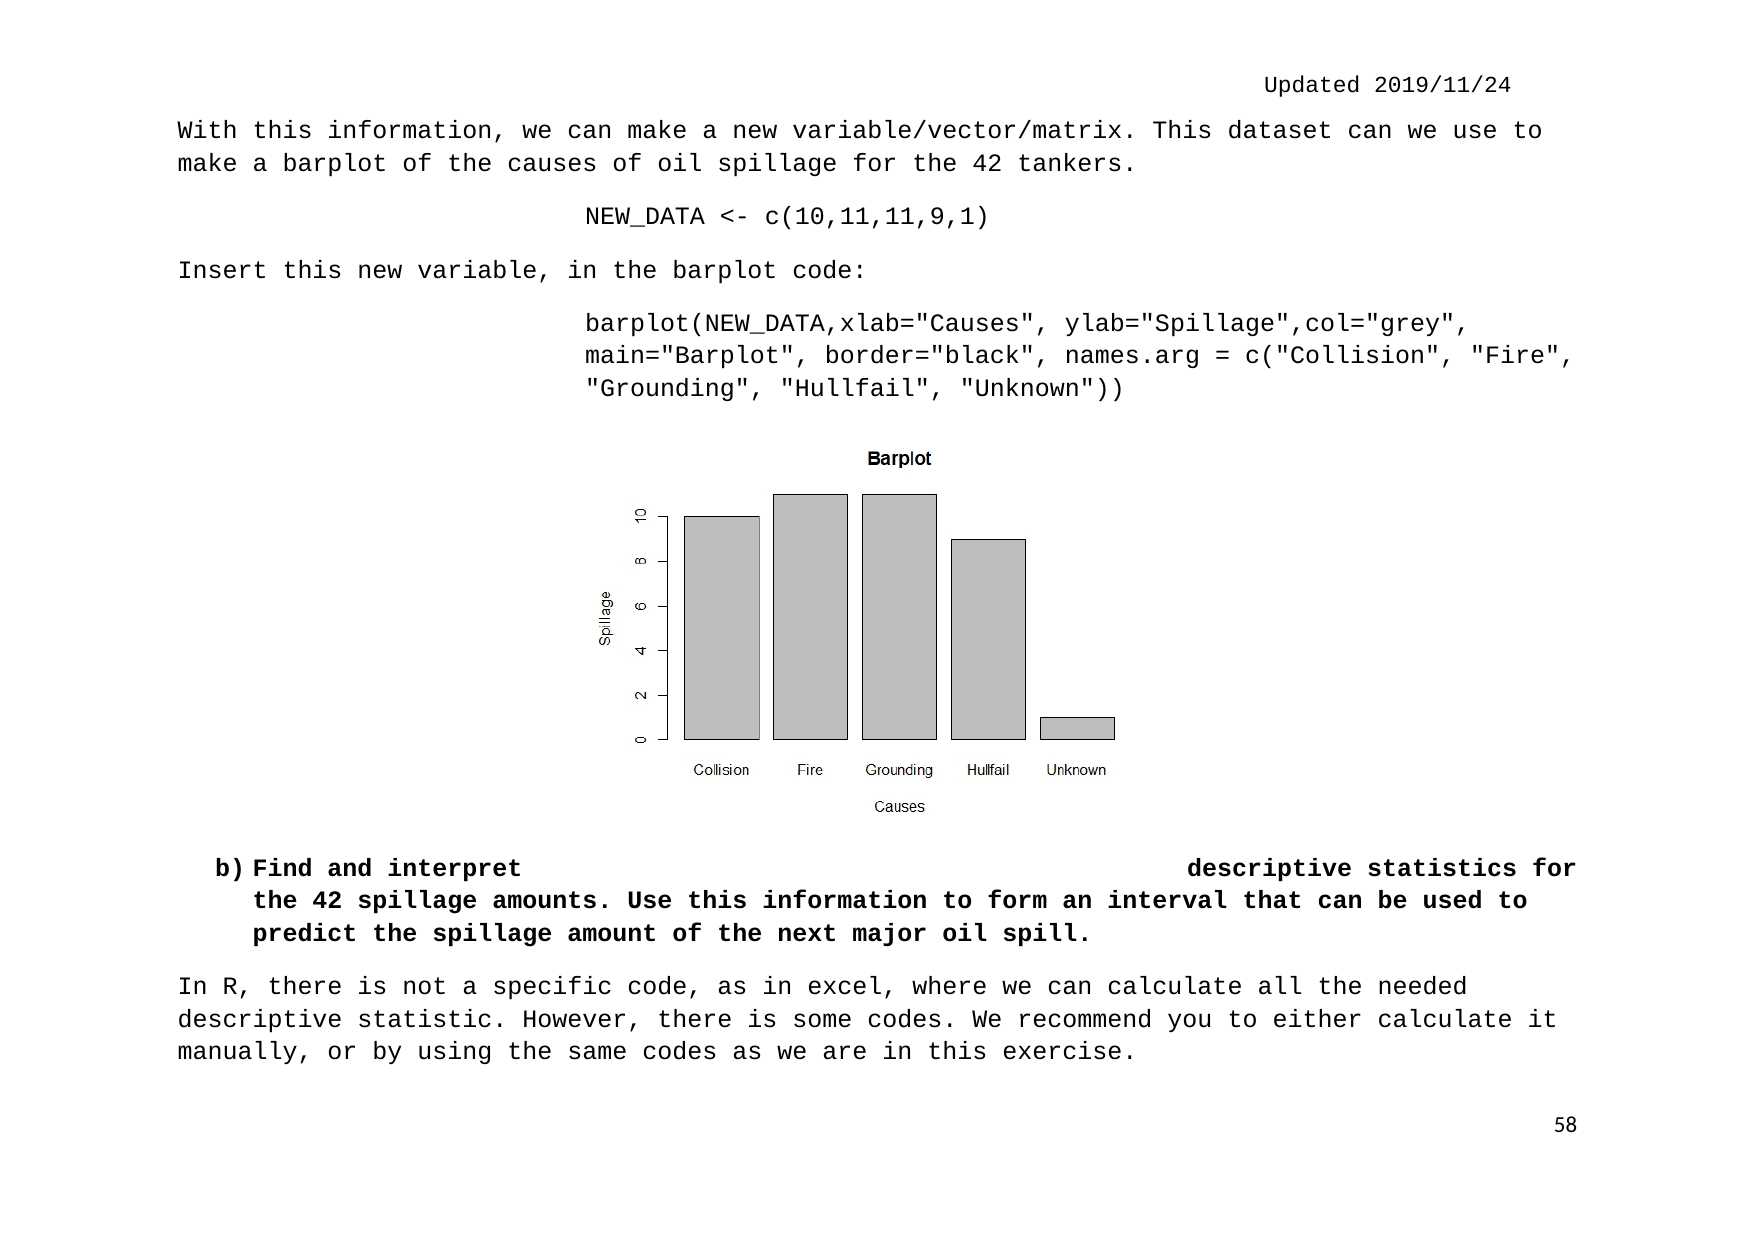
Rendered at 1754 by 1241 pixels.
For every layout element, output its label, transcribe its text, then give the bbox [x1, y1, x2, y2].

list Find and interpret descriptive statistics for the 42 spillage amounts. Use this information to form an interval that can be used to predict the spillage amount of the next major oil spill. [215, 856, 1577, 949]
text With this information, we can make a new variable/vector/matrix. This dataset can we use to make a barplot of the causes of oil spillage for the 42 tankers. [177, 118, 1577, 179]
text barplot(NEW_DATA,xlab="Causes", ylab="Spillage",col="grey", main="Barplot", border="black", names.arg = c("Collision", "Fire", "Grounding", "Hullfail", "Unknown")) [585, 311, 1577, 404]
text Insert this new variable, in the barplot code: [177, 257, 1577, 286]
text NEW_DATA <- c(10,11,11,9,1) [449, 204, 1577, 232]
text In R, there is not a specific code, as in excel, where we can calculate all the needed descriptive statistic. However, there is some codes. We recommend you to either calculate it manually, or by using the same codes as we are in this exercise. [177, 974, 1577, 1067]
picture [593, 420, 1168, 834]
